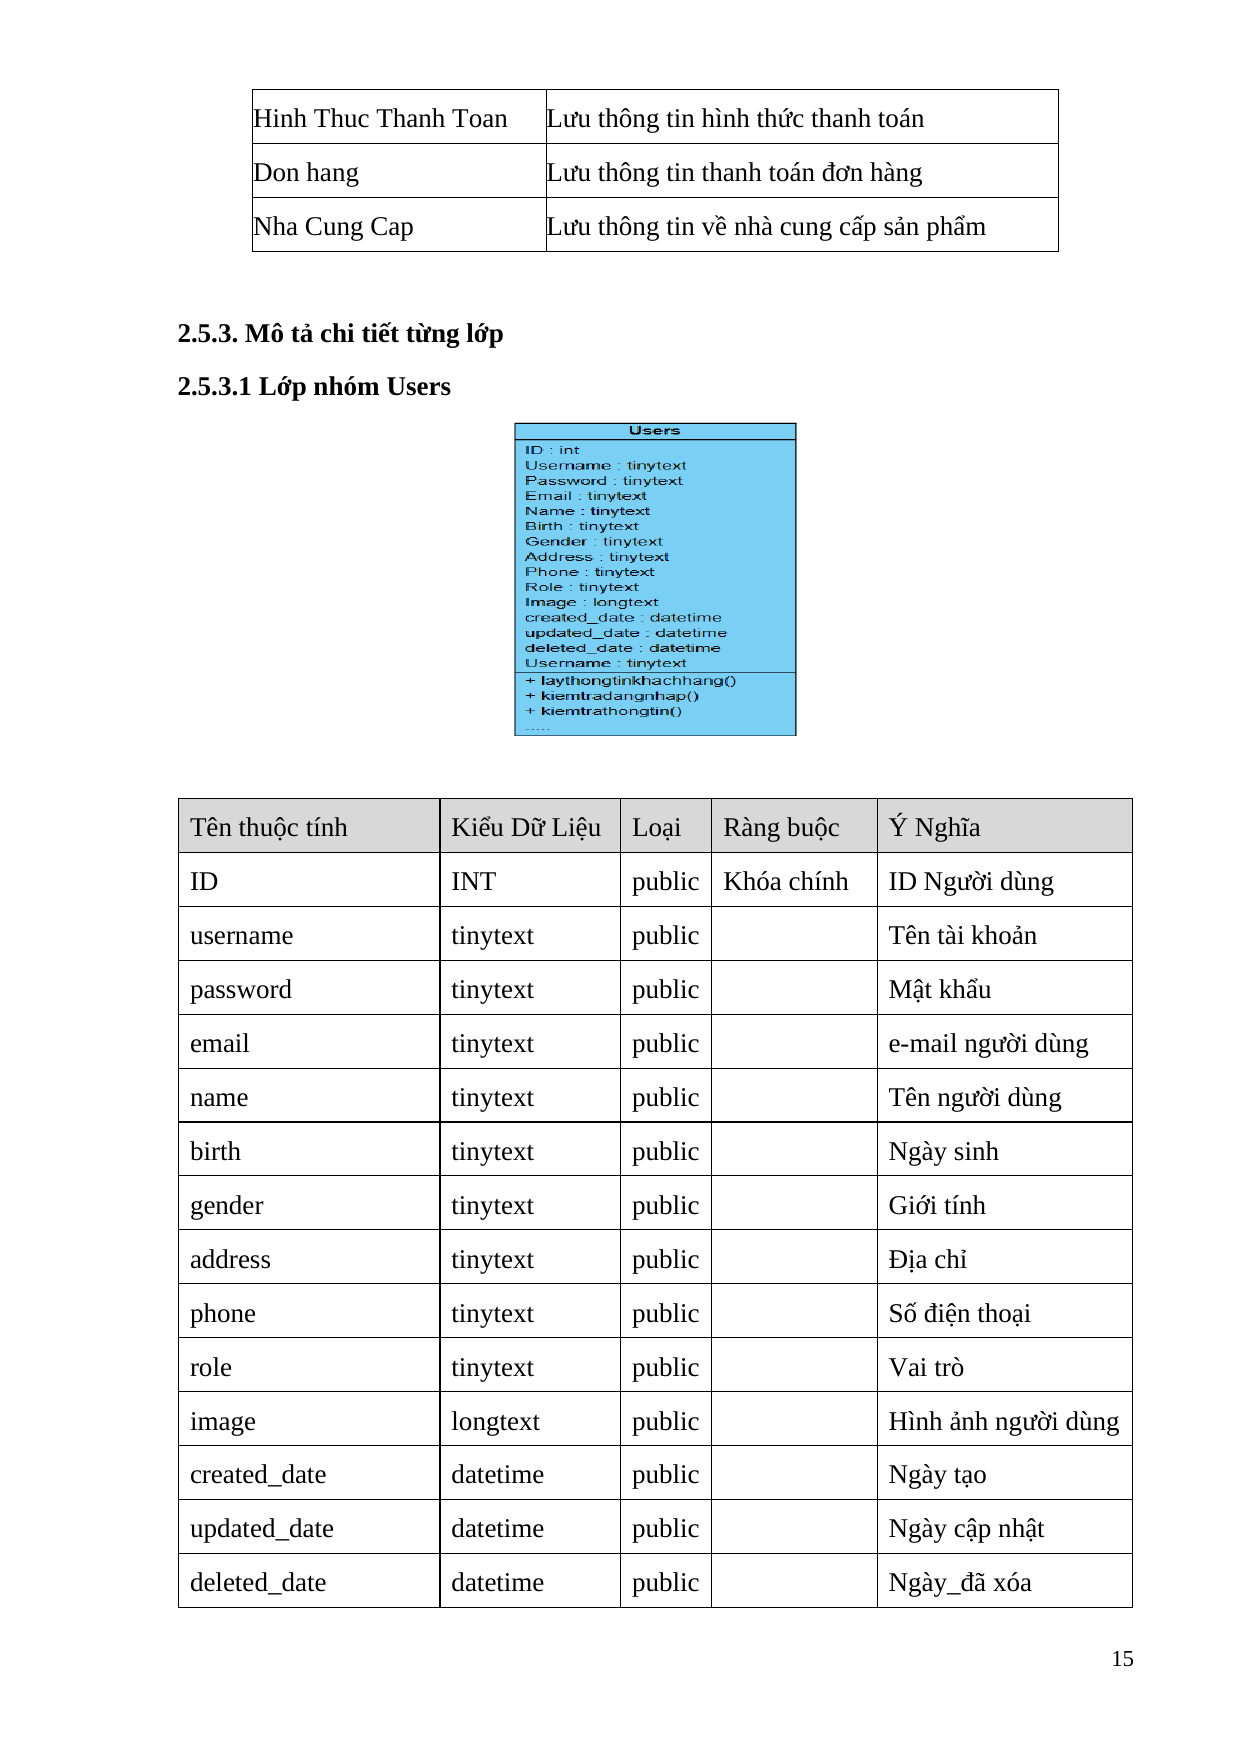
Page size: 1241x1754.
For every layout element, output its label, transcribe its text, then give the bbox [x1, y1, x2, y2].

table_cell ID [179, 853, 439, 906]
list 2.5.3.1 Lớp nhóm Users [177, 370, 1134, 401]
table_cell [712, 1123, 877, 1175]
table_cell public [621, 907, 711, 959]
table_cell birth [179, 1123, 439, 1175]
table_header Kiểu Dữ Liệu [441, 799, 620, 852]
table_cell Don hang [253, 144, 546, 197]
table_cell public [621, 1446, 711, 1499]
table_cell Tên người dùng [878, 1069, 1132, 1121]
table_cell datetime [441, 1554, 620, 1607]
table_cell role [179, 1338, 439, 1391]
table_cell datetime [441, 1446, 620, 1499]
table_cell [712, 907, 877, 959]
table_cell [712, 1015, 877, 1067]
table_cell Ngày_đã xóa [878, 1554, 1132, 1607]
table_cell Tên tài khoản [878, 907, 1132, 959]
table_header Ràng buộc [712, 799, 877, 852]
table_cell public [621, 1123, 711, 1175]
table_cell public [621, 1069, 711, 1121]
table_cell [712, 1446, 877, 1499]
table_cell [712, 961, 877, 1013]
table_cell name [179, 1069, 439, 1121]
table_cell password [179, 961, 439, 1013]
picture [514, 422, 797, 736]
table_cell deleted_date [179, 1554, 439, 1607]
table_cell Lưu thông tin thanh toán đơn hàng [547, 144, 1058, 197]
table_header Loại [621, 799, 711, 852]
table_cell tinytext [441, 1123, 620, 1175]
table_cell Hinh Thuc Thanh Toan [253, 90, 546, 143]
table_cell tinytext [441, 907, 620, 959]
table_cell public [621, 853, 711, 906]
table_cell [712, 1069, 877, 1121]
table_cell Vai trò [878, 1338, 1132, 1391]
table_header Ý Nghĩa [878, 799, 1132, 852]
table_cell public [621, 1392, 711, 1445]
table_cell public [621, 1554, 711, 1607]
table_cell Nha Cung Cap [253, 198, 546, 251]
table_cell updated_date [179, 1500, 439, 1553]
table_cell tinytext [441, 1338, 620, 1391]
table_cell datetime [441, 1500, 620, 1553]
table_cell tinytext [441, 1176, 620, 1229]
table_cell tinytext [441, 1284, 620, 1337]
table_cell ID Người dùng [878, 853, 1132, 906]
table_cell [712, 1392, 877, 1445]
table_cell Ngày cập nhật [878, 1500, 1132, 1553]
table_cell address [179, 1230, 439, 1283]
table_cell Ngày sinh [878, 1123, 1132, 1175]
table_cell Mật khẩu [878, 961, 1132, 1013]
table_cell public [621, 1015, 711, 1067]
table_cell Giới tính [878, 1176, 1132, 1229]
table_cell longtext [441, 1392, 620, 1445]
table_cell public [621, 1284, 711, 1337]
table_cell tinytext [441, 1015, 620, 1067]
table_cell Địa chỉ [878, 1230, 1132, 1283]
table_cell Ngày tạo [878, 1446, 1132, 1499]
table_cell tinytext [441, 1069, 620, 1121]
table_cell public [621, 1230, 711, 1283]
table_cell Lưu thông tin về nhà cung cấp sản phẩm [547, 198, 1058, 251]
table_cell created_date [179, 1446, 439, 1499]
table_cell public [621, 1500, 711, 1553]
table_cell public [621, 961, 711, 1013]
table_header Tên thuộc tính [179, 799, 439, 852]
table_cell [712, 1338, 877, 1391]
table_cell Hình ảnh người dùng [878, 1392, 1132, 1445]
table_cell [712, 1554, 877, 1607]
table_cell username [179, 907, 439, 959]
table_cell INT [441, 853, 620, 906]
table_cell email [179, 1015, 439, 1067]
table_cell Số điện thoại [878, 1284, 1132, 1337]
table_cell tinytext [441, 961, 620, 1013]
table_cell public [621, 1338, 711, 1391]
table_cell [712, 1284, 877, 1337]
table_cell [712, 1230, 877, 1283]
list 2.5.3. Mô tả chi tiết từng lớp [177, 317, 1134, 348]
table_cell tinytext [441, 1230, 620, 1283]
table_cell gender [179, 1176, 439, 1229]
table_cell phone [179, 1284, 439, 1337]
table_cell image [179, 1392, 439, 1445]
table_cell Lưu thông tin hình thức thanh toán [547, 90, 1058, 143]
table_cell [712, 1176, 877, 1229]
table_cell [712, 1500, 877, 1553]
table_cell public [621, 1176, 711, 1229]
table_cell Khóa chính [712, 853, 877, 906]
table_cell e-mail người dùng [878, 1015, 1132, 1067]
